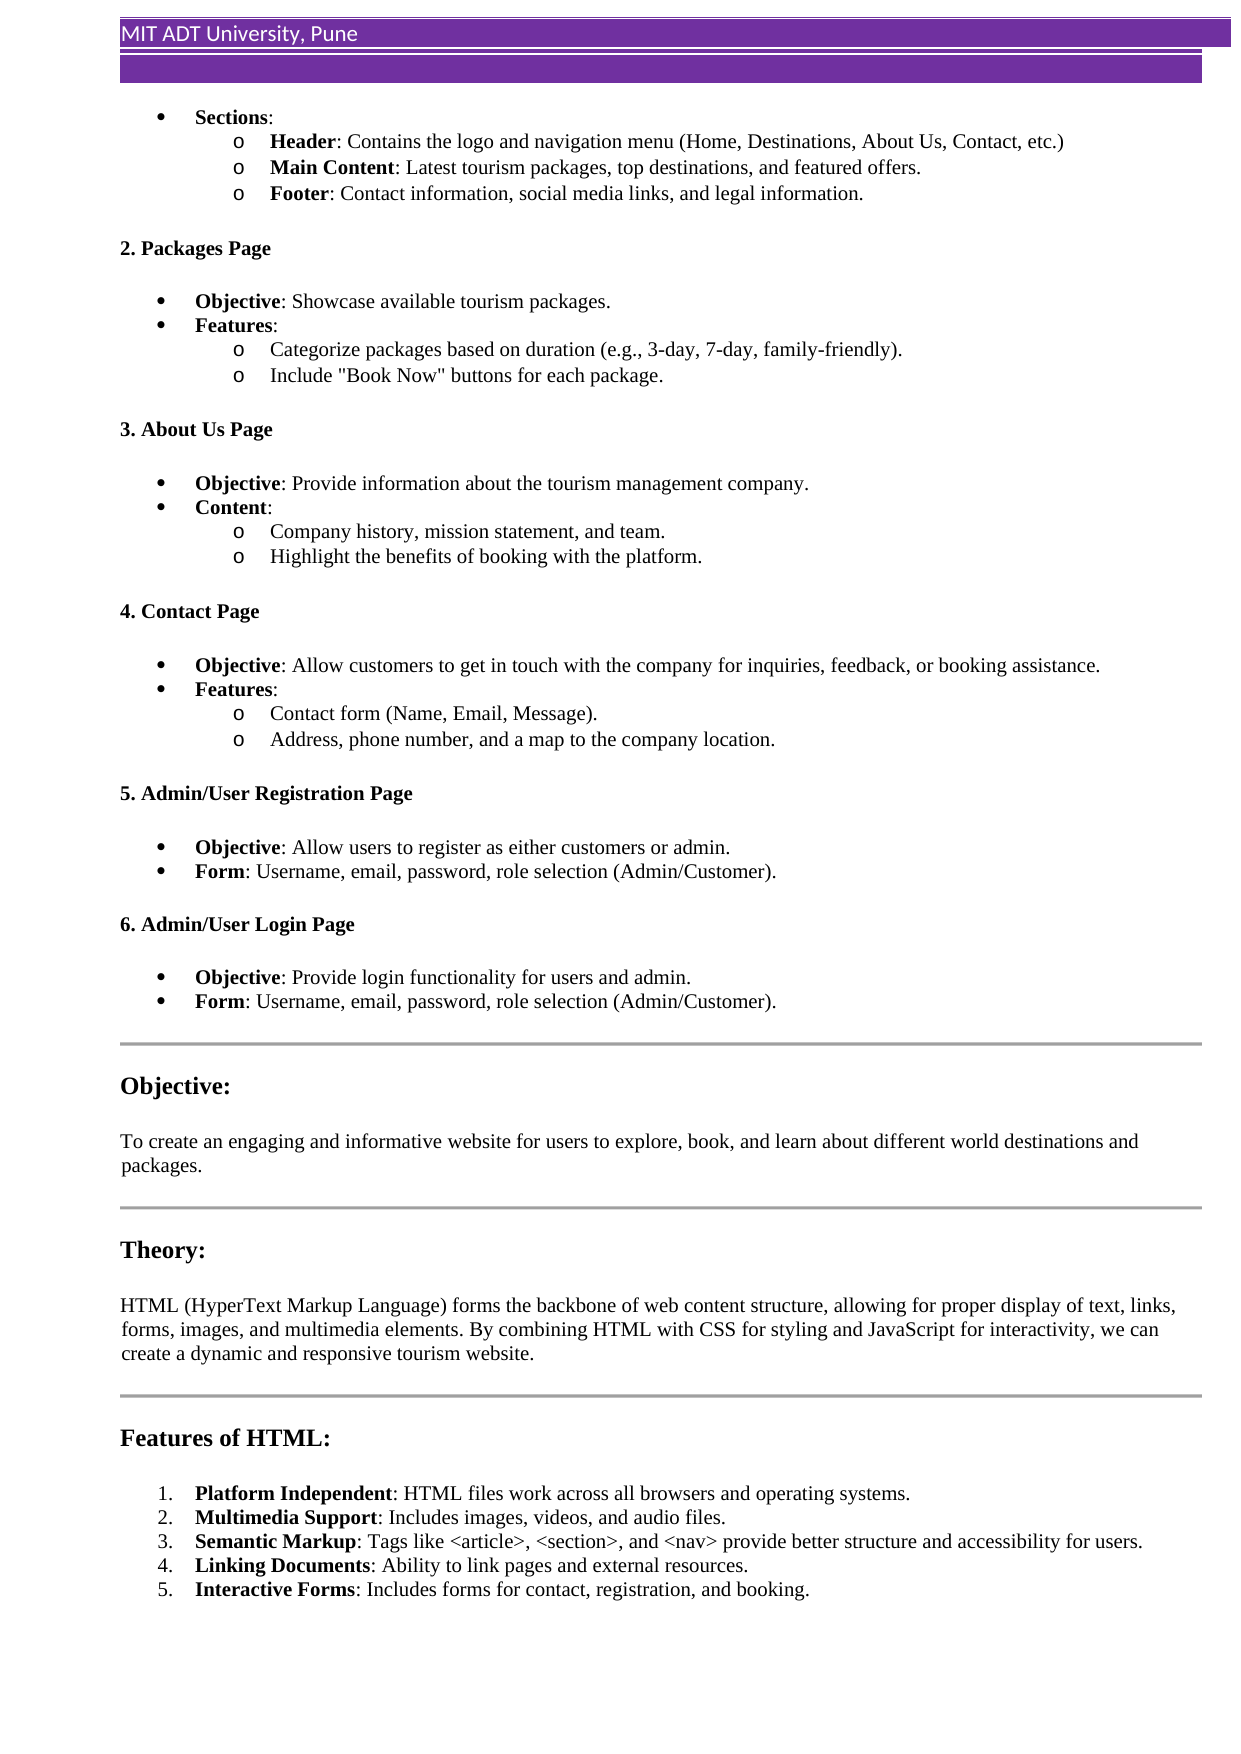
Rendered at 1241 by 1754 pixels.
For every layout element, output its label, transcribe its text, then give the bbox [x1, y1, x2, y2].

list Objective: Allow customers to get in touch with the company for inquiries, feedback, or booking assistance. [157, 653, 1202, 677]
text 6. Admin/User Login Page [120, 912, 1202, 936]
list Include "Book Now" buttons for each package. [232, 362, 1202, 388]
text 2. Packages Page [120, 235, 1202, 259]
list Objective: Allow users to register as either customers or admin. [157, 834, 1202, 859]
list Content: [157, 495, 1202, 519]
list Main Content: Latest tourism packages, top destinations, and featured offers. [232, 155, 1202, 181]
list Footer: Contact information, social media links, and legal information. [232, 181, 1202, 206]
list Platform Independent: HTML files work across all browsers and operating systems. [157, 1481, 1202, 1505]
text 3. About Us Page [120, 417, 1202, 441]
text 4. Contact Page [120, 599, 1202, 623]
subtitle Theory: [120, 1235, 1202, 1264]
list Semantic Markup: Tags like <article>, <section>, and <nav> provide better structure and accessibility for users. [157, 1529, 1202, 1553]
list Objective: Provide login functionality for users and admin. [157, 965, 1202, 989]
subtitle Objective: [120, 1071, 1202, 1100]
subtitle Features of HTML: [120, 1423, 1202, 1452]
list Contact form (Name, Email, Message). [232, 701, 1202, 726]
text To create an engaging and informative website for users to explore, book, and learn about different world destinations and packages. [120, 1129, 1202, 1177]
list Multimedia Support: Includes images, videos, and audio files. [157, 1505, 1202, 1529]
list Features: [157, 677, 1202, 701]
list Company history, mission statement, and team. [232, 519, 1202, 544]
list Interactive Forms: Includes forms for contact, registration, and booking. [157, 1577, 1202, 1601]
text 5. Admin/User Registration Page [120, 781, 1202, 805]
list Form: Username, email, password, role selection (Admin/Customer). [157, 989, 1202, 1013]
list Objective: Provide information about the tourism management company. [157, 471, 1202, 495]
list Highlight the benefits of booking with the platform. [232, 544, 1202, 570]
list Linking Documents: Ability to link pages and external resources. [157, 1553, 1202, 1577]
list Objective: Showcase available tourism packages. [157, 289, 1202, 313]
list Features: [157, 313, 1202, 337]
list Header: Contains the logo and navigation menu (Home, Destinations, About Us, Contact, etc.) [232, 129, 1202, 155]
list Categorize packages based on duration (e.g., 3-day, 7-day, family-friendly). [232, 337, 1202, 362]
list Address, phone number, and a map to the company location. [232, 726, 1202, 752]
list Form: Username, email, password, role selection (Admin/Customer). [157, 859, 1202, 883]
list Sections: [157, 105, 1202, 129]
text HTML (HyperText Markup Language) forms the backbone of web content structure, allowing for proper display of text, links, forms, images, and multimedia elements. By combining HTML with CSS for styling and JavaScript for interactivity, we can create a dynamic and responsive tourism website. [120, 1293, 1202, 1365]
